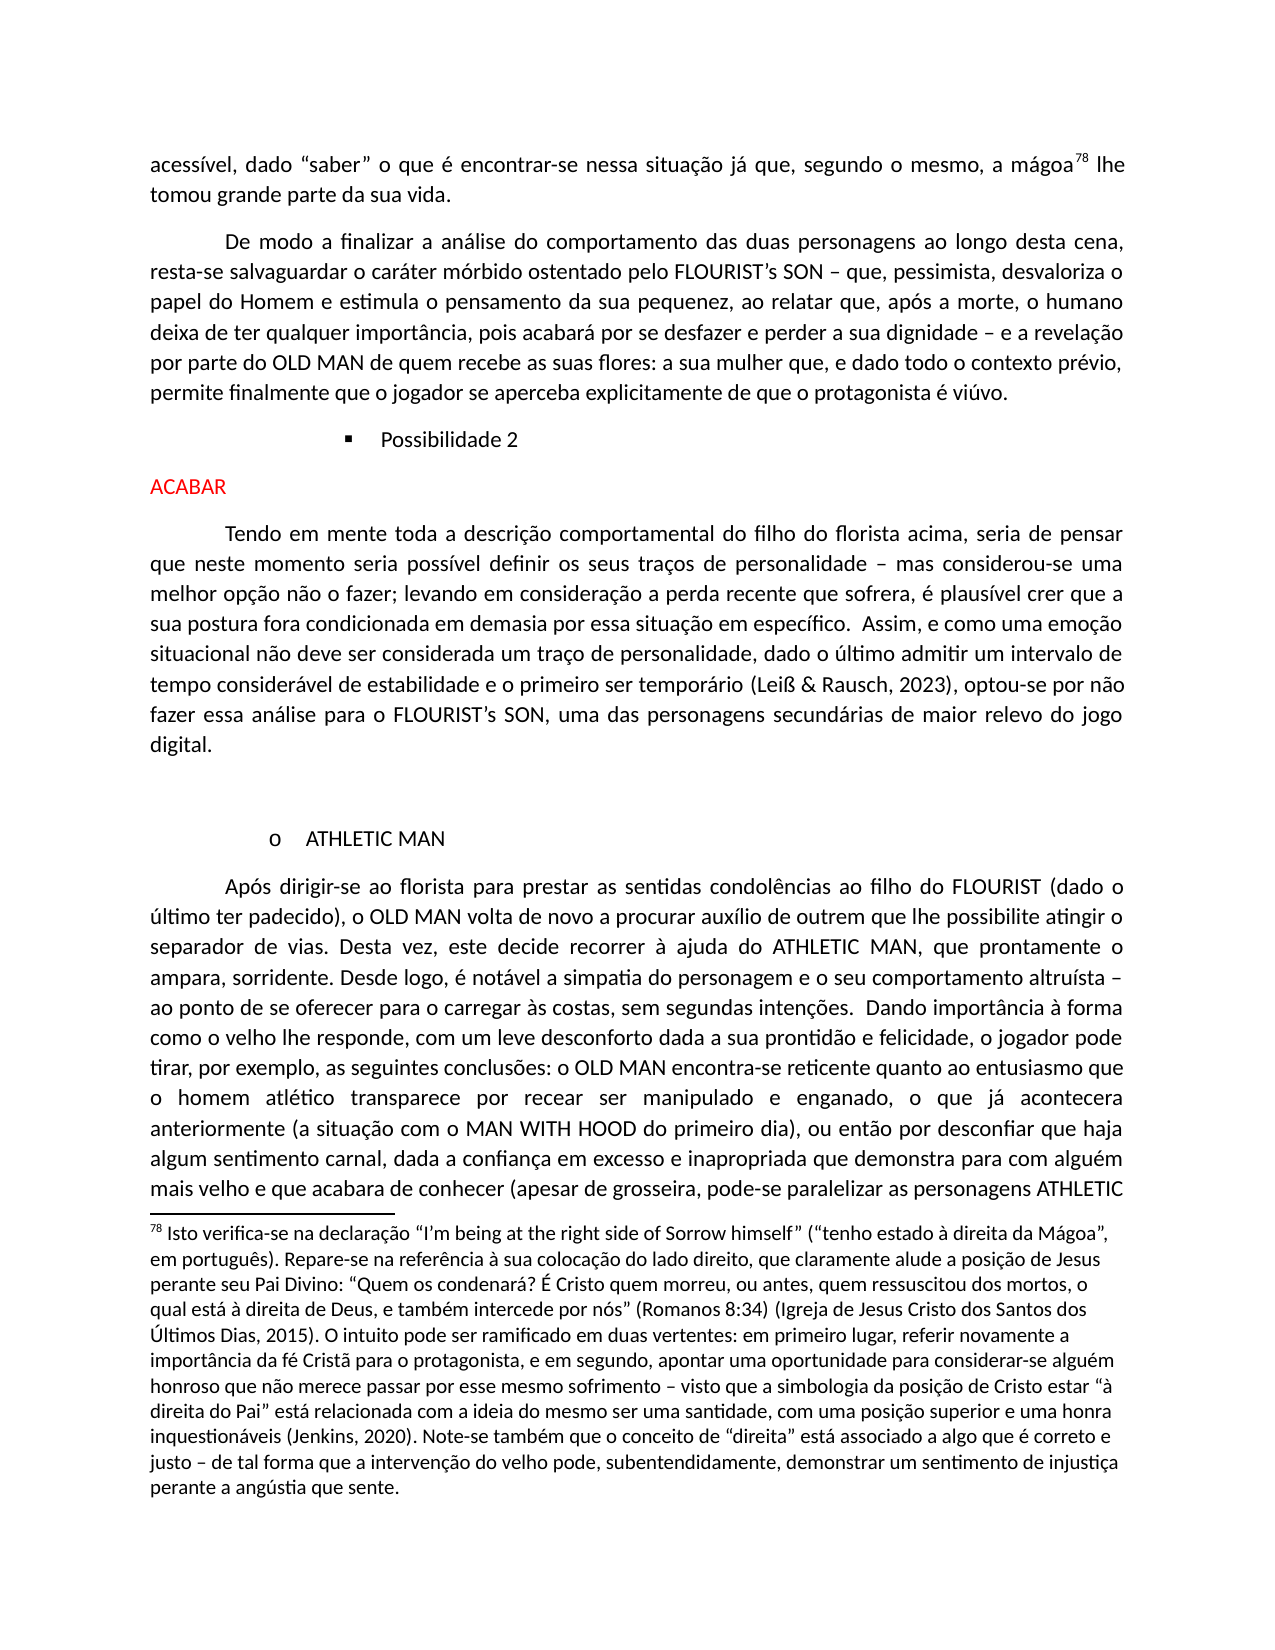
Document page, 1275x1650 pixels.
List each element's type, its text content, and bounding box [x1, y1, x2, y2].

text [150, 150, 1125, 208]
text De modo a finalizar a análise do comportamento das duas personagens ao longo desta cena, resta-se salvaguardar o caráter mórbido ostentado pelo FLOURIST’s SON – que, pessimista, desvaloriza o papel do Homem e estimula o pensamento da sua pequenez, ao relatar que, após a morte, o humano deixa de ter qualquer importância, pois acabará por se desfazer e perder a sua dignidade – e a revelação por parte do OLD MAN de quem recebe as suas flores: a sua mulher que, e dado todo o contexto prévio, permite finalmente que o jogador se aperceba explicitamente de que o protagonista é viúvo. [150, 227, 1125, 406]
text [150, 872, 1125, 1202]
list ATHLETIC MAN [268, 824, 1125, 853]
text ACABAR [150, 472, 1125, 500]
text Tendo em mente toda a descrição comportamental do filho do florista acima, seria de pensar que neste momento seria possível definir os seus traços de personalidade – mas considerou-se uma melhor opção não o fazer; levando em consideração a perda recente que sofrera, é plausível crer que a sua postura fora condicionada em demasia por essa situação em específico. Assim, e como uma emoção situacional não deve ser considerada um traço de personalidade, dado o último admitir um intervalo de tempo considerável de estabilidade e o primeiro ser temporário (Leiß & Rausch, 2023), optou-se por não fazer essa análise para o FLOURIST’s SON, uma das personagens secundárias de maior relevo do jogo digital. [150, 519, 1125, 758]
list Possibilidade 2 [343, 425, 1125, 453]
